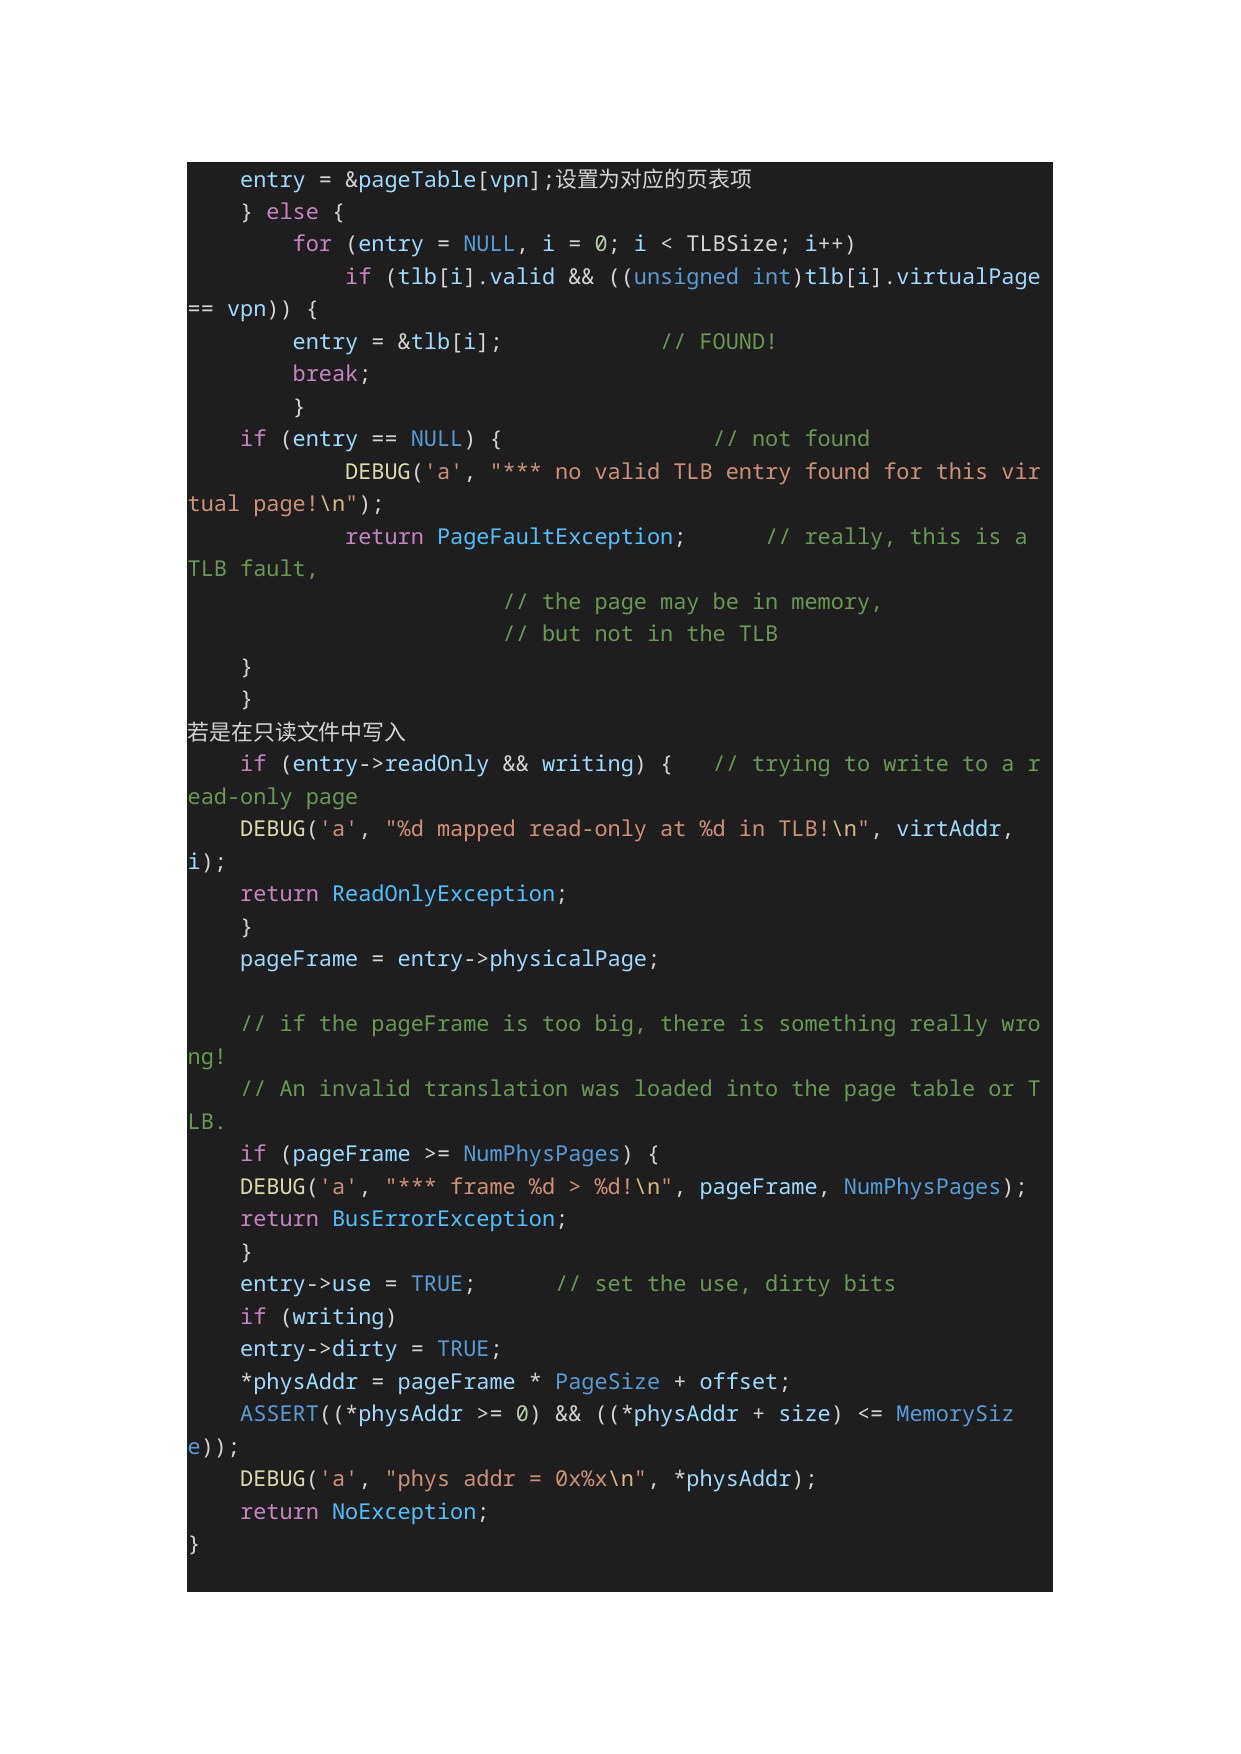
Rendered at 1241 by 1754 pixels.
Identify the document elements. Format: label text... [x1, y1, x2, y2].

text } else { [187, 194, 1053, 227]
text entry->dirty = TRUE; [187, 1332, 1053, 1364]
text } [187, 1527, 1053, 1559]
text return ReadOnlyException; [187, 877, 1053, 909]
text if (entry->readOnly && writing) { // trying to write to a read-only page [187, 747, 1053, 812]
text return PageFaultException; // really, this is a TLB fault, [187, 519, 1053, 584]
text if (tlb[i].valid && ((unsigned int)tlb[i].virtualPage == vpn)) { [187, 259, 1053, 324]
text if (entry == NULL) { // not found [187, 422, 1053, 454]
text DEBUG('a', "%d mapped read-only at %d in TLB!\n", virtAddr, i); [187, 812, 1053, 877]
text 若是在只读文件中写入 [187, 714, 1053, 747]
text // An invalid translation was loaded into the page table or TLB. [187, 1072, 1053, 1137]
text DEBUG('a', "*** frame %d > %d!\n", pageFrame, NumPhysPages); [187, 1169, 1053, 1202]
text if (writing) [187, 1299, 1053, 1332]
text break; [187, 357, 1053, 389]
text entry->use = TRUE; // set the use, dirty bits [187, 1267, 1053, 1299]
text // the page may be in memory, [187, 584, 1053, 617]
text DEBUG('a', "*** no valid TLB entry found for this virtual page!\n"); [187, 454, 1053, 519]
text } [187, 649, 1053, 682]
text } [187, 682, 1053, 714]
text // but not in the TLB [187, 617, 1053, 649]
text } [187, 389, 1053, 422]
text *physAddr = pageFrame * PageSize + offset; [187, 1364, 1053, 1397]
text DEBUG('a', "phys addr = 0x%x\n", *physAddr); [187, 1462, 1053, 1494]
text pageFrame = entry->physicalPage; [187, 942, 1053, 974]
text for (entry = NULL, i = 0; i < TLBSize; i++) [187, 227, 1053, 259]
text if (pageFrame >= NumPhysPages) { [187, 1137, 1053, 1169]
text } [187, 909, 1053, 942]
text entry = &pageTable[vpn];设置为对应的页表项 [187, 162, 1053, 194]
text return BusErrorException; [187, 1202, 1053, 1234]
text ASSERT((*physAddr >= 0) && ((*physAddr + size) <= MemorySize)); [187, 1397, 1053, 1462]
text entry = &tlb[i]; // FOUND! [187, 324, 1053, 357]
text return NoException; [187, 1494, 1053, 1527]
text // if the pageFrame is too big, there is something really wrong! [187, 1007, 1053, 1072]
text } [187, 1234, 1053, 1267]
